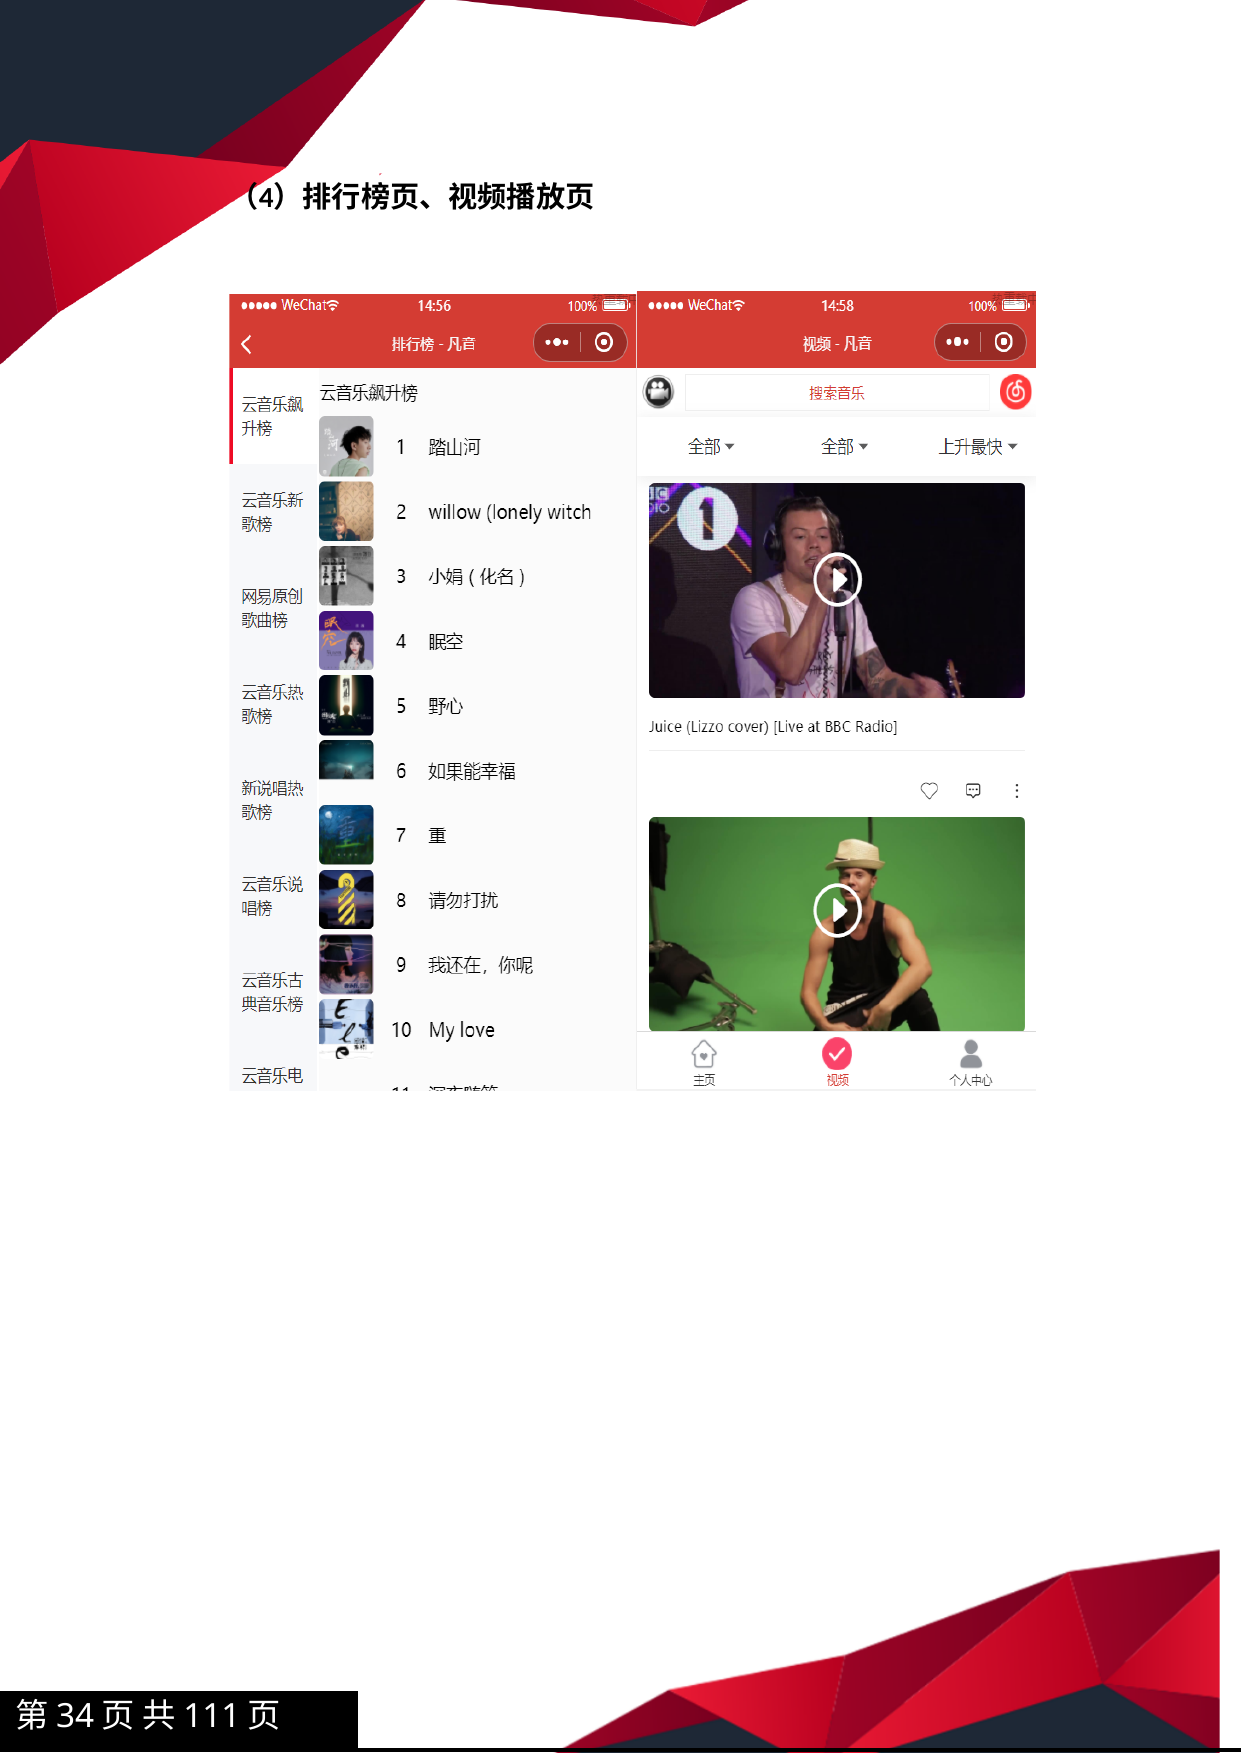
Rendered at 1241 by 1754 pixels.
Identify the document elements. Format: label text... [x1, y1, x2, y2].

subtitle 排行榜页、视频播放页 [187, 162, 1053, 227]
picture [0, 1488, 1241, 1753]
picture [0, 0, 1036, 1091]
